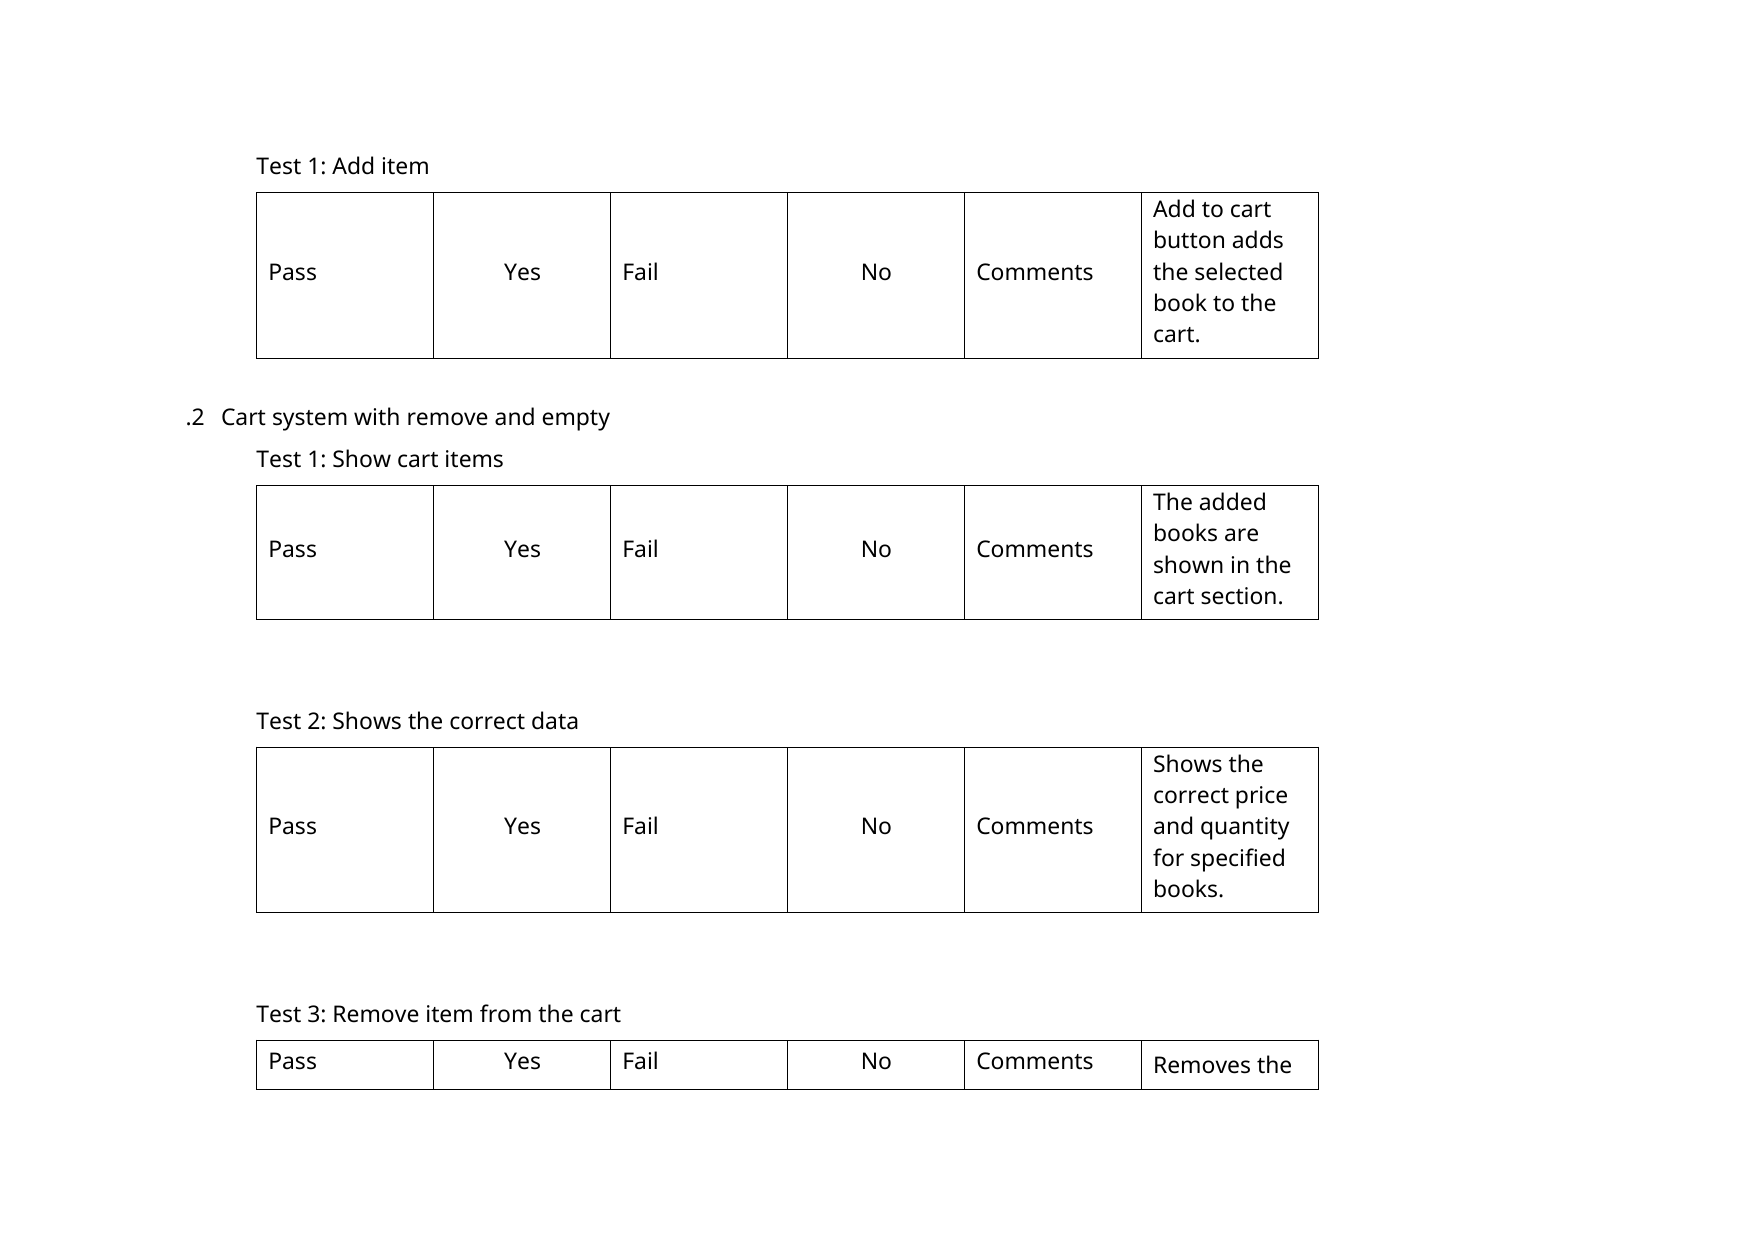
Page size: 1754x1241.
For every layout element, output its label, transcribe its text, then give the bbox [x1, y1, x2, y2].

table_header No [788, 748, 964, 912]
table_header No [788, 1041, 964, 1089]
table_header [1142, 1041, 1318, 1089]
table_header Fail [611, 193, 787, 358]
table_header Pass [257, 486, 433, 619]
table_header Add to cart button adds the selected book to the cart. [1142, 193, 1318, 358]
table_header Comments [965, 486, 1141, 619]
text Test 3: Remove item from the cart [256, 997, 1604, 1029]
text Test 1: Add item [256, 150, 1604, 181]
table_header Pass [257, 1041, 433, 1089]
table_header Shows the correct price and quantity for specified books. [1142, 748, 1318, 912]
table_header Yes [434, 486, 610, 619]
text .2 Cart system with remove and empty [150, 401, 1604, 432]
table_header Fail [611, 748, 787, 912]
table_header Fail [611, 486, 787, 619]
table_header Comments [965, 193, 1141, 358]
table_header Pass [257, 748, 433, 912]
table_header Comments [965, 1041, 1141, 1089]
text Test 1: Show cart items [256, 443, 1604, 474]
table_header Yes [434, 748, 610, 912]
table_header Fail [611, 1041, 787, 1089]
table_header No [788, 486, 964, 619]
table_header Pass [257, 193, 433, 358]
table_header The added books are shown in the cart section. [1142, 486, 1318, 619]
table_header No [788, 193, 964, 358]
text Test 2: Shows the correct data [256, 704, 1604, 736]
table_header Comments [965, 748, 1141, 912]
table_header Yes [434, 1041, 610, 1089]
table_header Yes [434, 193, 610, 358]
